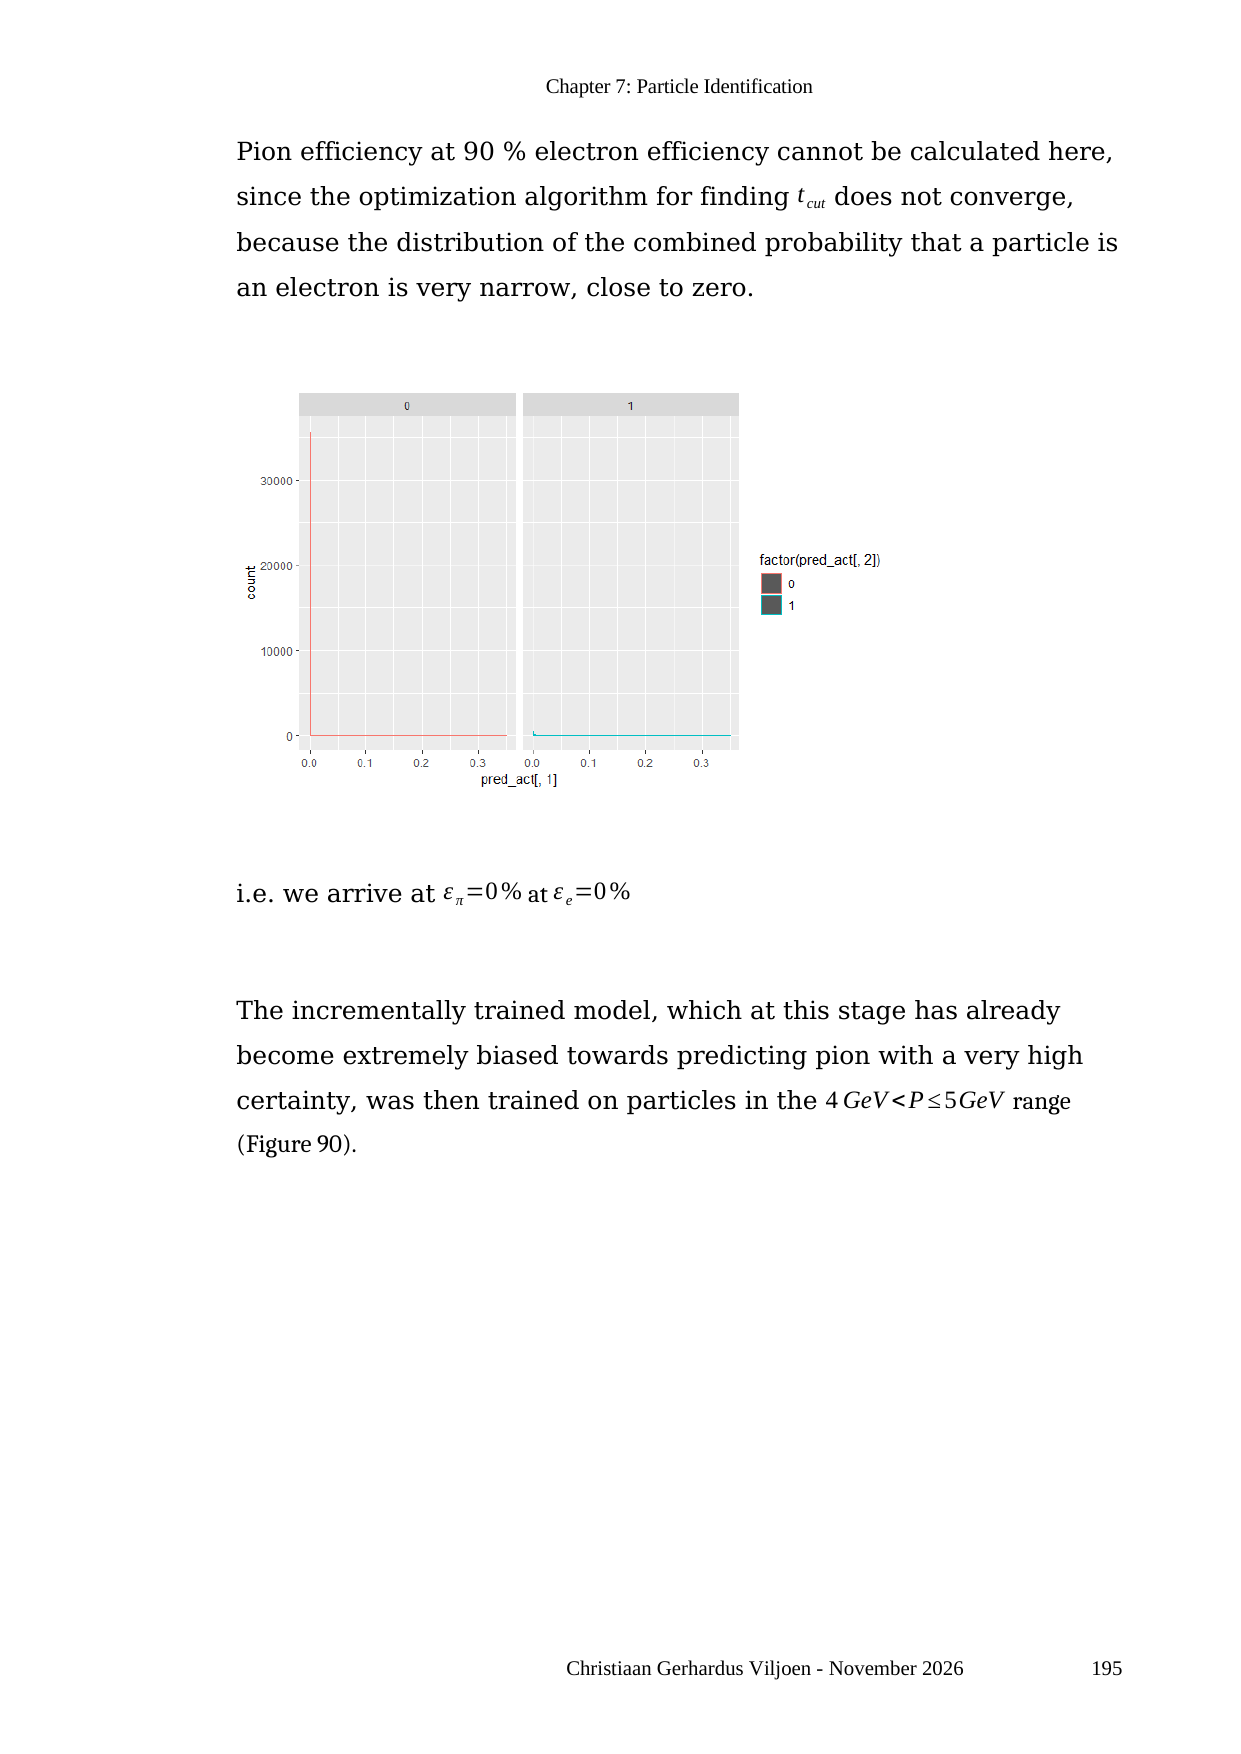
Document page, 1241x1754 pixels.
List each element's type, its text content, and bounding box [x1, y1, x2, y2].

text i.e. we arrive at at [236, 877, 1122, 909]
text The incrementally trained model, which at this stage has already become extremely biased towards predicting pion with a very high certainty, was then trained on particles in the range (Figure 90). [236, 994, 1122, 1159]
picture [236, 386, 894, 793]
text Pion efficiency at 90 % electron efficiency cannot be calculated here, since the optimization algorithm for finding does not converge, because the distribution of the combined probability that a particle is an electron is very narrow, close to zero. [236, 135, 1122, 302]
